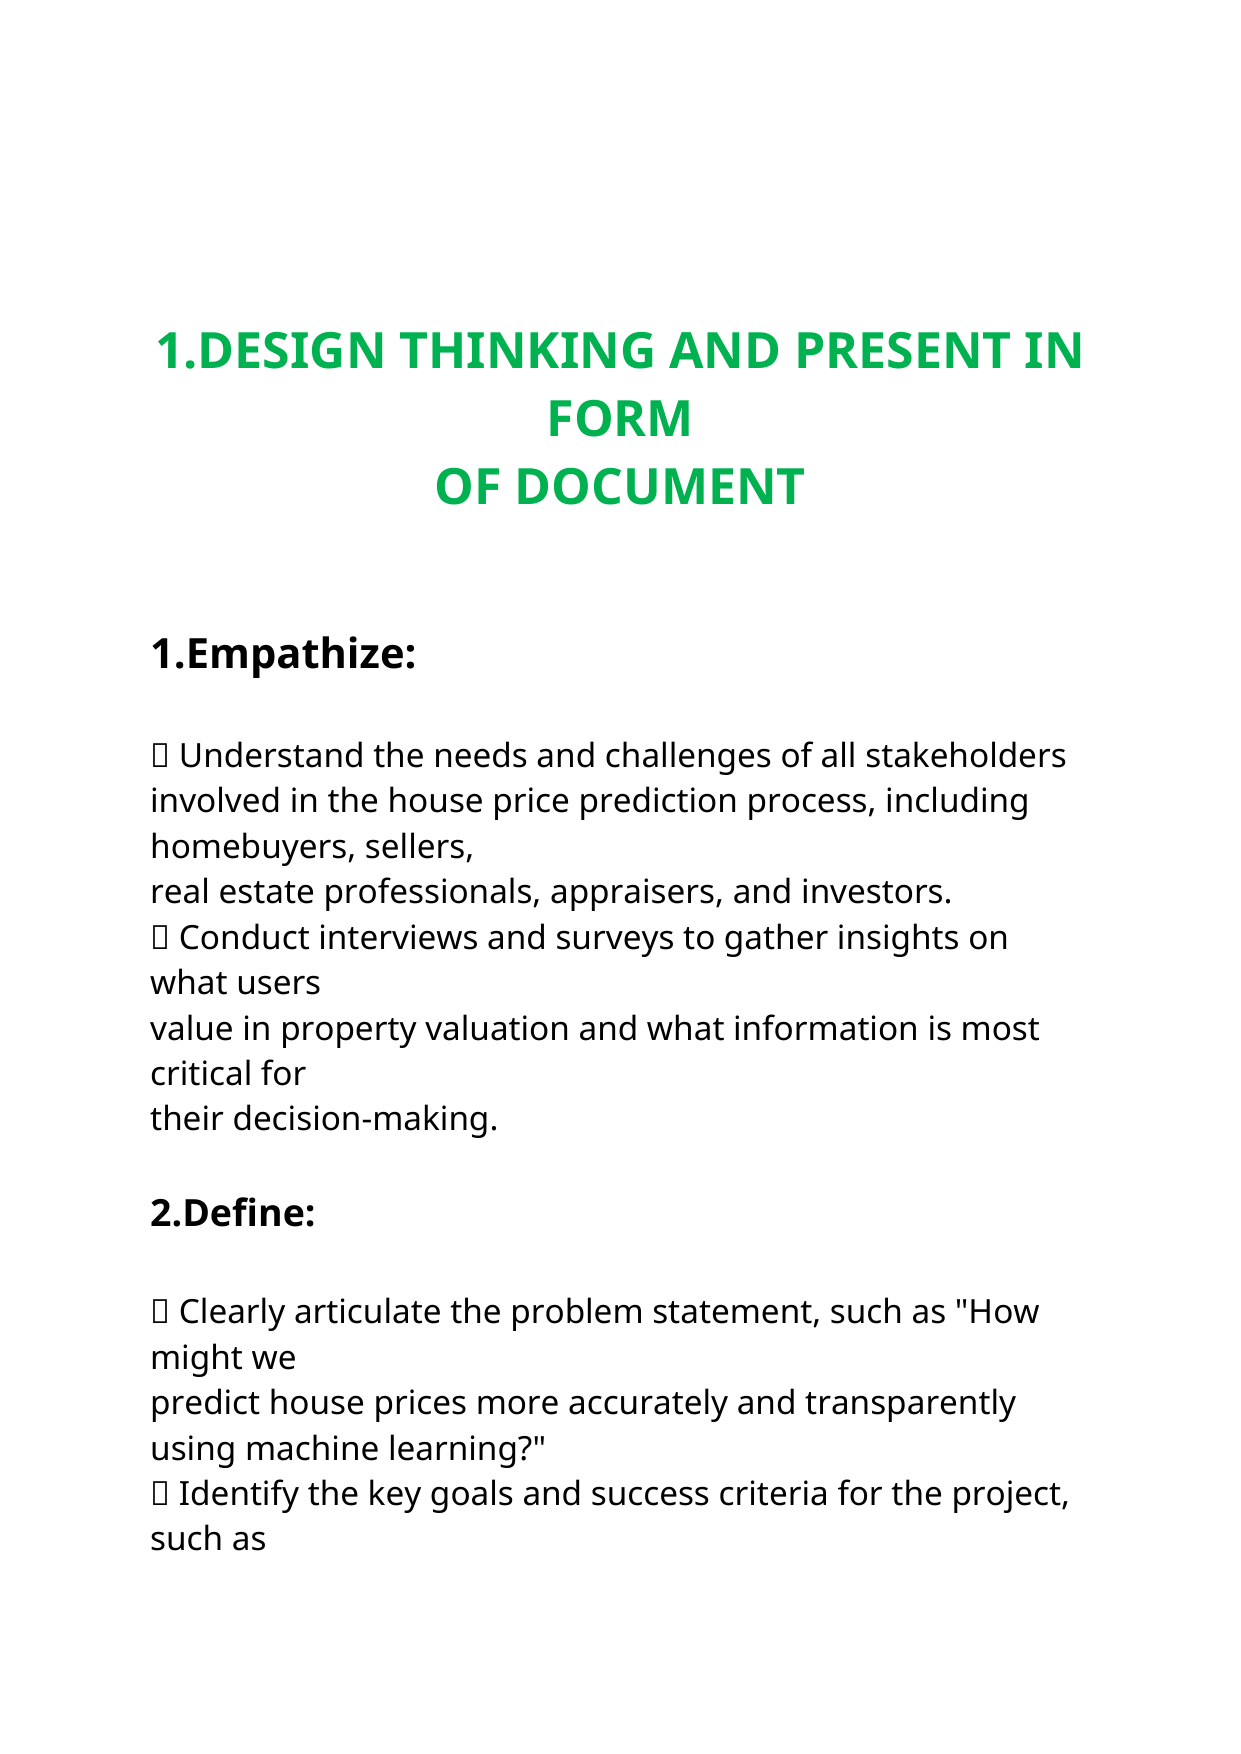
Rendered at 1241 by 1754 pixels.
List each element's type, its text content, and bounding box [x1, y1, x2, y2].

text real estate professionals, appraisers, and investors. [150, 868, 1090, 913]
text 1.Empathize: [150, 624, 1090, 681]
text  Conduct interviews and surveys to gather insights on what users [150, 913, 1090, 1004]
text predict house prices more accurately and transparently using machine learning?" [150, 1379, 1090, 1470]
text  Identify the key goals and success criteria for the project, such as [150, 1470, 1090, 1561]
text  Understand the needs and challenges of all stakeholders involved in the house price prediction process, including homebuyers, sellers, [150, 732, 1090, 868]
text 1.DESIGN THINKING AND PRESENT IN FORM [150, 315, 1090, 451]
text their decision-making. [150, 1095, 1090, 1141]
text  Clearly articulate the problem statement, such as "How might we [150, 1288, 1090, 1379]
text OF DOCUMENT [150, 451, 1090, 519]
text 2.Define: [150, 1186, 1090, 1237]
text value in property valuation and what information is most critical for [150, 1004, 1090, 1095]
